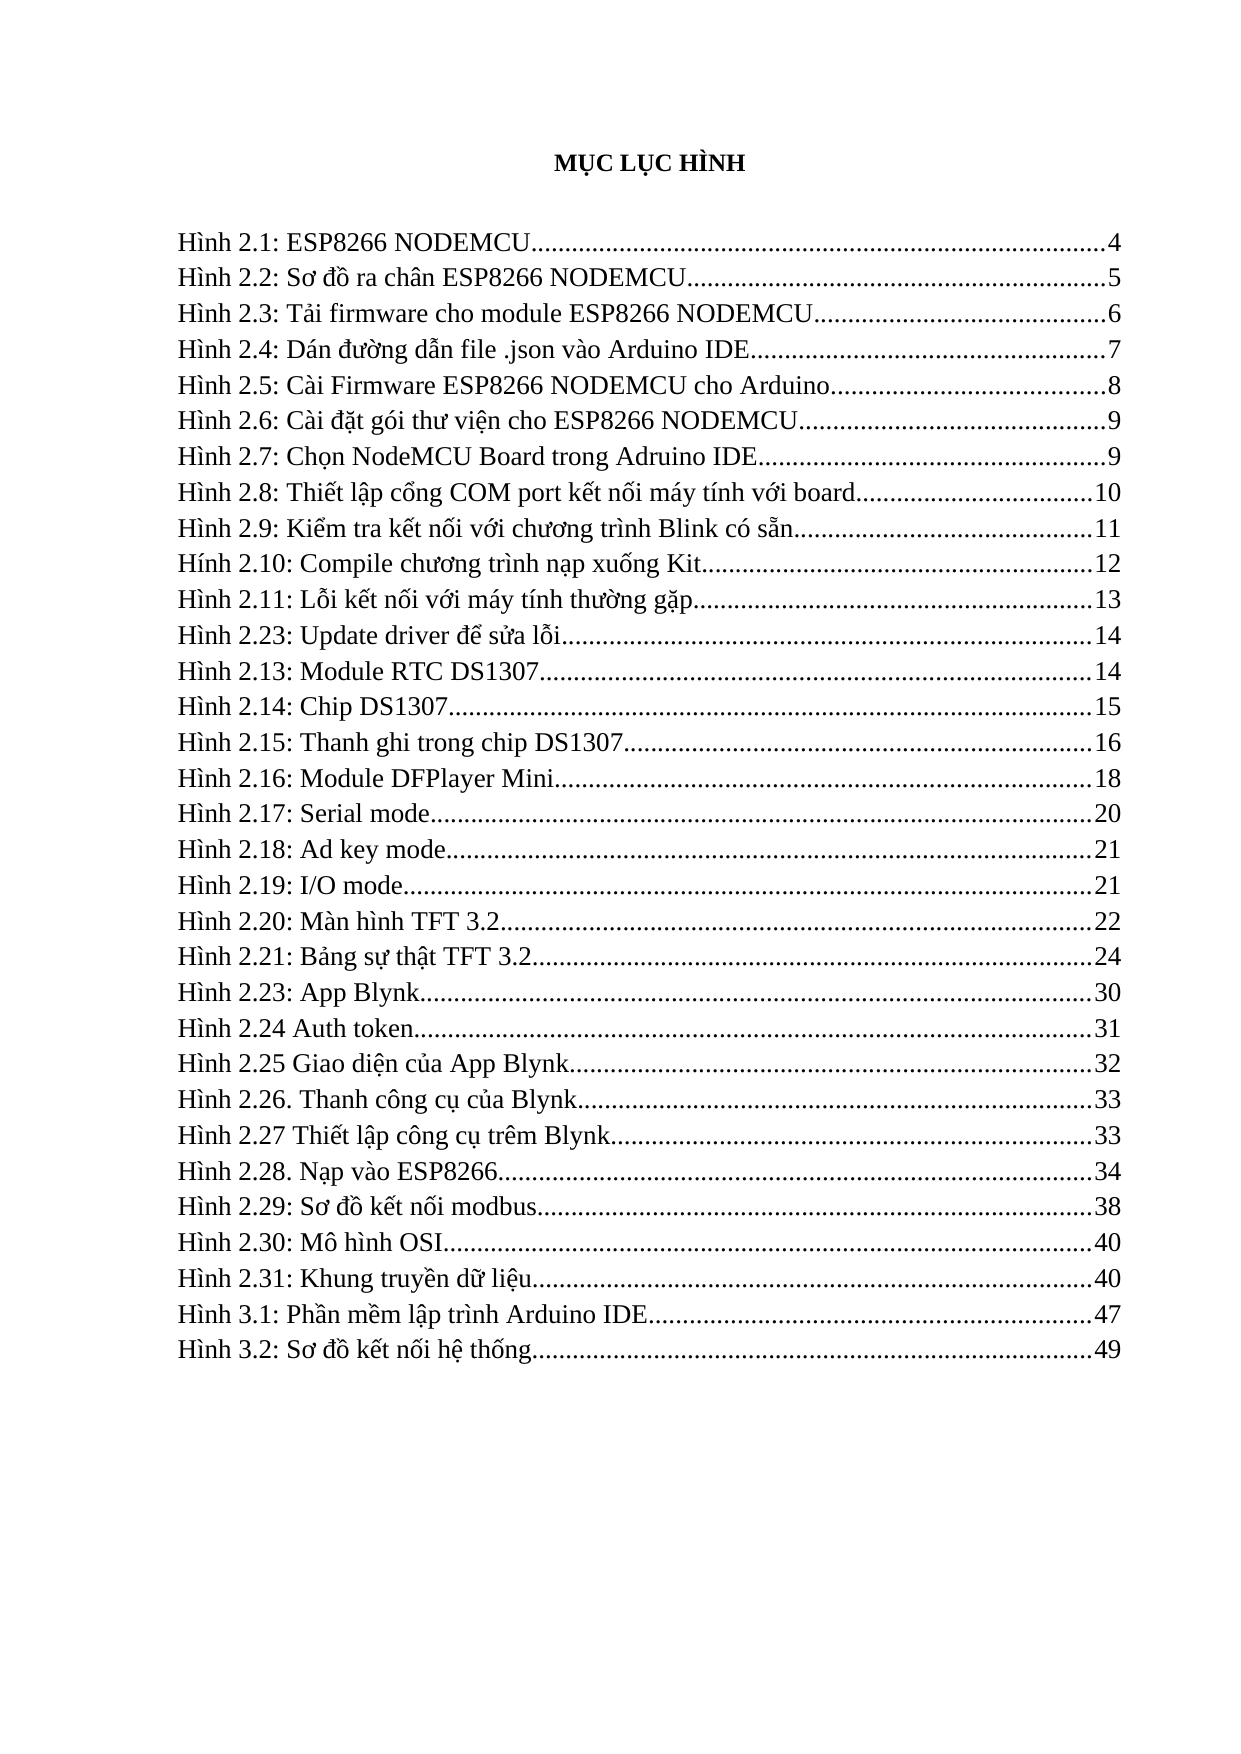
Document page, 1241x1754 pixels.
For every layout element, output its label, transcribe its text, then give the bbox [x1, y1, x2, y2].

text Hình 2.7: Chọn NodeMCU Board trong Adruino IDE 9 [177, 440, 1122, 471]
text Hình 2.24 Auth token 31 [177, 1012, 1122, 1043]
text Hình 2.19: I/O mode 21 [177, 869, 1122, 900]
text Hình 2.16: Module DFPlayer Mini 18 [177, 762, 1122, 793]
text Hình 2.30: Mô hình OSI 40 [177, 1226, 1122, 1257]
text Hình 2.29: Sơ đồ kết nối modbus 38 [177, 1191, 1122, 1222]
text Hình 2.17: Serial mode 20 [177, 797, 1122, 829]
text Hình 2.14: Chip DS1307 15 [177, 690, 1122, 721]
text Hình 2.15: Thanh ghi trong chip DS1307 16 [177, 726, 1122, 757]
text Hình 2.25 Giao diện của App Blynk 32 [569, 1048, 1122, 1079]
text Hình 3.2: Sơ đồ kết nối hệ thống 49 [177, 1333, 1122, 1364]
text Hình 2.3: Tải firmware cho module ESP8266 NODEMCU 6 [177, 297, 1122, 328]
text Hình 3.1: Phần mềm lập trình Arduino IDE 47 [177, 1298, 1122, 1329]
text Hình 2.28. Nạp vào ESP8266 34 [498, 1155, 1122, 1186]
text Hính 2.10: Compile chương trình nạp xuống Kit 12 [177, 547, 1122, 578]
text Hình 2.4: Dán đường dẫn file .json vào Arduino IDE 7 [177, 333, 1122, 364]
text Hình 2.6: Cài đặt gói thư viện cho ESP8266 NODEMCU 9 [177, 404, 1122, 436]
text Hình 2.31: Khung truyền dữ liệu 40 [177, 1262, 1122, 1293]
text Hình 2.11: Lỗi kết nối với máy tính thường gặp 13 [177, 583, 1122, 614]
text Hình 2.18: Ad key mode 21 [177, 833, 1122, 864]
text Hình 2.2: Sơ đồ ra chân ESP8266 NODEMCU 5 [177, 262, 1122, 293]
text Hình 2.9: Kiểm tra kết nối với chương trình Blink có sẵn 11 [177, 512, 1122, 543]
text Hình 2.21: Bảng sự thật TFT 3.2 24 [177, 940, 1122, 972]
text Hình 2.1: ESP8266 NODEMCU 4 [531, 226, 1122, 257]
text Hình 2.8: Thiết lập cổng COM port kết nối máy tính với board 10 [177, 476, 1122, 507]
text Hình 2.20: Màn hình TFT 3.2 22 [177, 905, 1122, 936]
text Hình 2.23: Update driver để sửa lỗi 14 [177, 619, 1122, 650]
text Hình 2.13: Module RTC DS1307 14 [177, 654, 1122, 686]
text Hình 2.5: Cài Firmware ESP8266 NODEMCU cho Arduino 8 [177, 369, 1122, 400]
text MỤC LỤC HÌNH [177, 148, 1122, 176]
text Hình 2.27 Thiết lập công cụ trêm Blynk 33 [610, 1119, 1122, 1150]
text Hình 2.23: App Blynk 30 [177, 976, 1122, 1007]
text Hình 2.26. Thanh công cụ của Blynk 33 [577, 1083, 1122, 1114]
